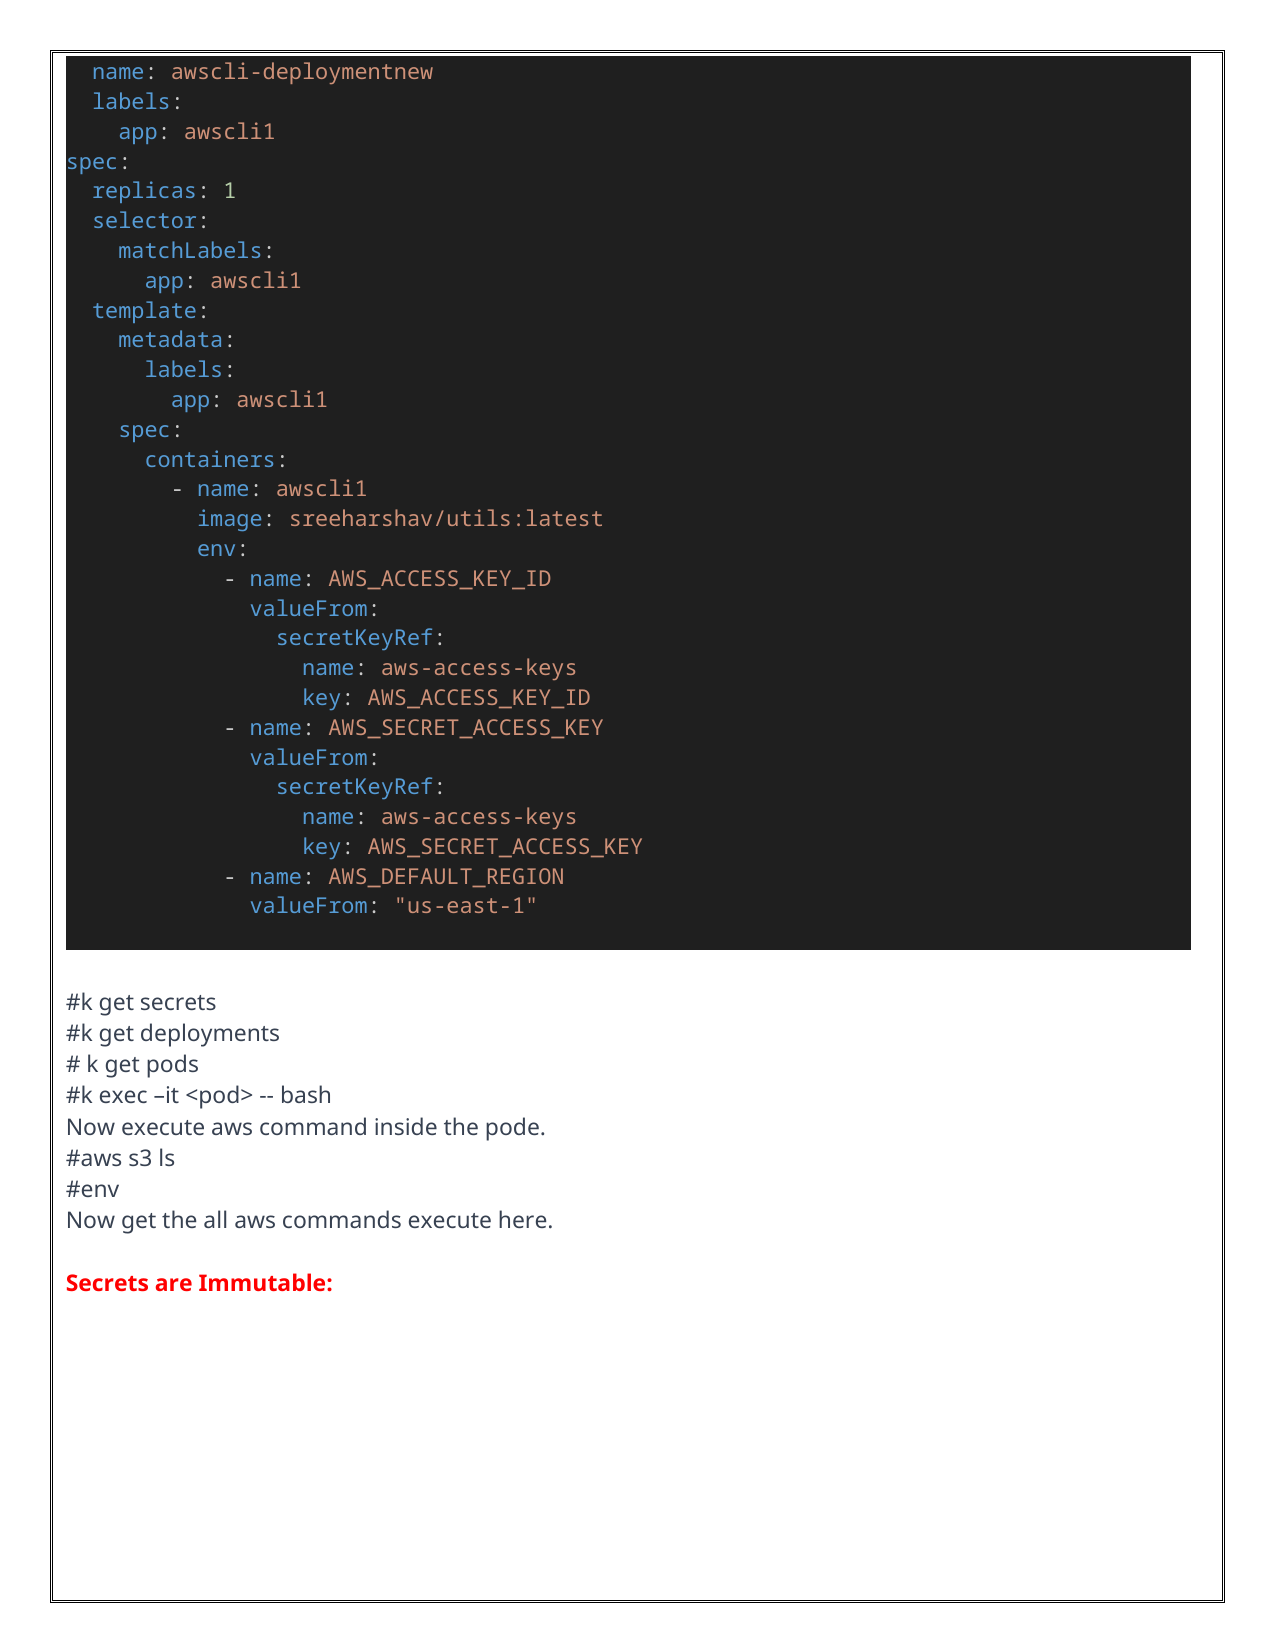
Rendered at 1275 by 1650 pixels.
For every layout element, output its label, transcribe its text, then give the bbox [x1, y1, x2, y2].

text key: AWS_SECRET_ACCESS_KEY [66, 831, 1191, 861]
text spec: [66, 146, 1191, 175]
text env: [66, 533, 1191, 563]
text replicas: 1 [66, 175, 1191, 205]
text labels: [66, 86, 1191, 116]
text image: sreeharshav/utils:latest [66, 503, 1191, 533]
text containers: [66, 443, 1191, 473]
text - name: awscli1 [66, 473, 1191, 503]
text # k get pods [66, 1048, 1191, 1079]
text spec: [66, 414, 1191, 443]
text matchLabels: [66, 235, 1191, 265]
text Now execute aws command inside the pode. [66, 1111, 1191, 1142]
text secretKeyRef: [66, 771, 1191, 801]
text valueFrom: [66, 741, 1191, 771]
text name: awscli-deploymentnew [66, 56, 1191, 86]
text #env [66, 1173, 1191, 1204]
text secretKeyRef: [66, 622, 1191, 652]
text app: awscli1 [66, 265, 1191, 294]
text valueFrom: [66, 592, 1191, 622]
text #k exec –it <pod> -- bash [66, 1079, 1191, 1111]
text name: aws-access-keys [66, 652, 1191, 682]
text - name: AWS_SECRET_ACCESS_KEY [66, 712, 1191, 741]
text - name: AWS_DEFAULT_REGION [66, 861, 1191, 890]
text #k get secrets [66, 986, 1191, 1017]
text metadata: [66, 324, 1191, 354]
text valueFrom: "us-east-1" [66, 890, 1191, 920]
text name: aws-access-keys [66, 801, 1191, 831]
text selector: [66, 205, 1191, 235]
text key: AWS_ACCESS_KEY_ID [66, 682, 1191, 712]
text template: [66, 294, 1191, 324]
text #k get deployments [66, 1017, 1191, 1048]
text Secrets are Immutable: [66, 1267, 1191, 1298]
text app: awscli1 [66, 384, 1191, 414]
text - name: AWS_ACCESS_KEY_ID [66, 563, 1191, 592]
text labels: [66, 354, 1191, 384]
text Now get the all aws commands execute here. [66, 1204, 1191, 1236]
text app: awscli1 [66, 116, 1191, 146]
text #aws s3 ls [66, 1142, 1191, 1173]
